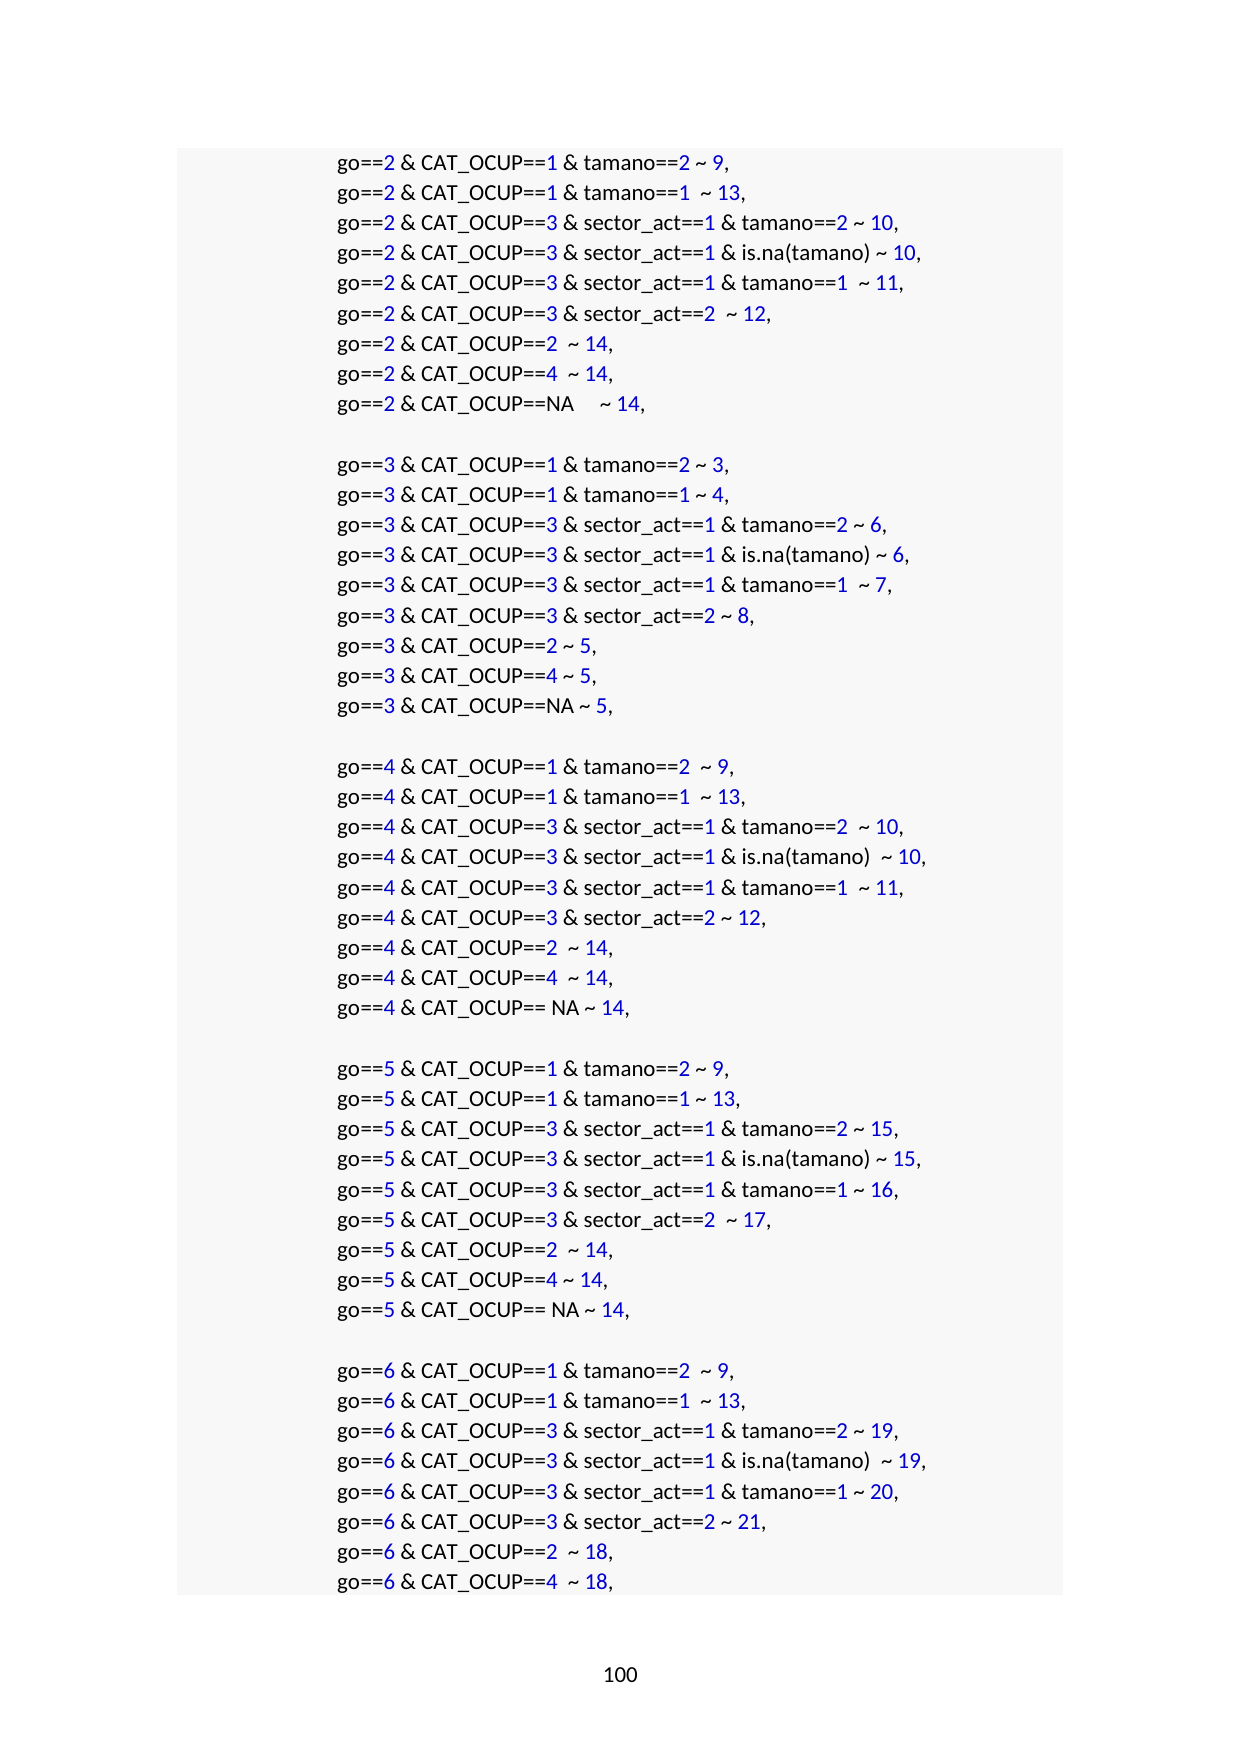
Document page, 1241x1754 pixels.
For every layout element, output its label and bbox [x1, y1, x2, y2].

text [177, 148, 1063, 1595]
